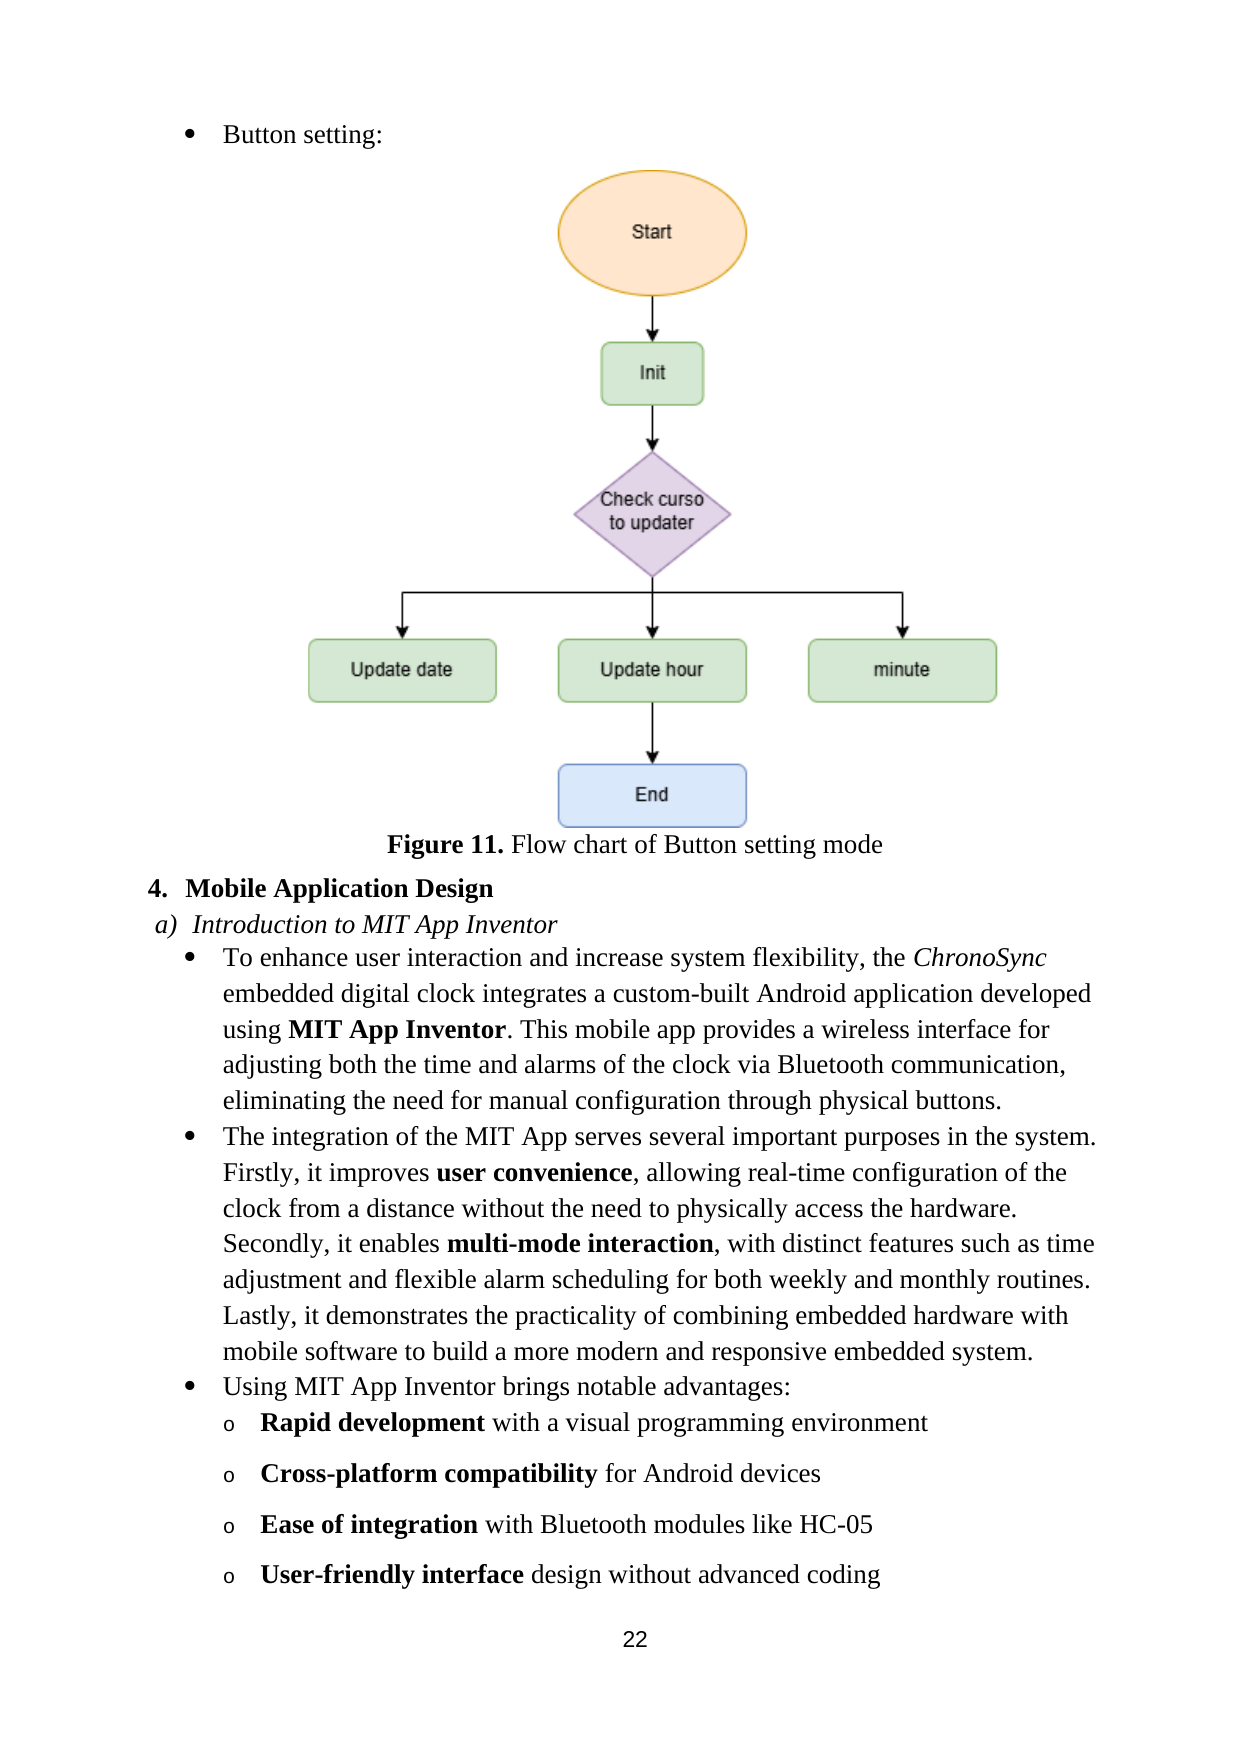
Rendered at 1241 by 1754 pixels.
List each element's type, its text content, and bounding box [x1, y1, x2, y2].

list Rapid development with a visual programming environment [223, 1406, 1122, 1438]
list The integration of the MIT App serves several important purposes in the system. Firstly, it improves user convenience, allowing real-time configuration of the clock from a distance without the need to physically access the hardware. Secondly, it enables multi-mode interaction, with distinct features such as time adjustment and flexible alarm scheduling for both weekly and monthly routines. Lastly, it demonstrates the practicality of combining embedded hardware with mobile software to build a more modern and responsive embedded system. [185, 1120, 1122, 1366]
list Introduction to MIT App Inventor [154, 908, 1122, 939]
list Ease of integration with Bluetooth modules like HC-05 [223, 1508, 1122, 1539]
text Figure 11. Flow chart of Button setting mode [148, 828, 1122, 859]
list Mobile Application Design [148, 872, 1122, 903]
list Button setting: [185, 118, 1122, 149]
list To enhance user interaction and increase system flexibility, the ChronoSync embedded digital clock integrates a custom-built Android application developed using MIT App Inventor. This mobile app provides a wireless interface for adjusting both the time and alarms of the clock via Bluetooth communication, eliminating the need for manual configuration through physical buttons. [185, 941, 1122, 1116]
list Cross-platform compatibility for Android devices [223, 1457, 1122, 1488]
list User-friendly interface design without advanced coding [223, 1558, 1122, 1590]
list Using MIT App Inventor brings notable advantages: [185, 1370, 1122, 1402]
picture [308, 170, 999, 828]
